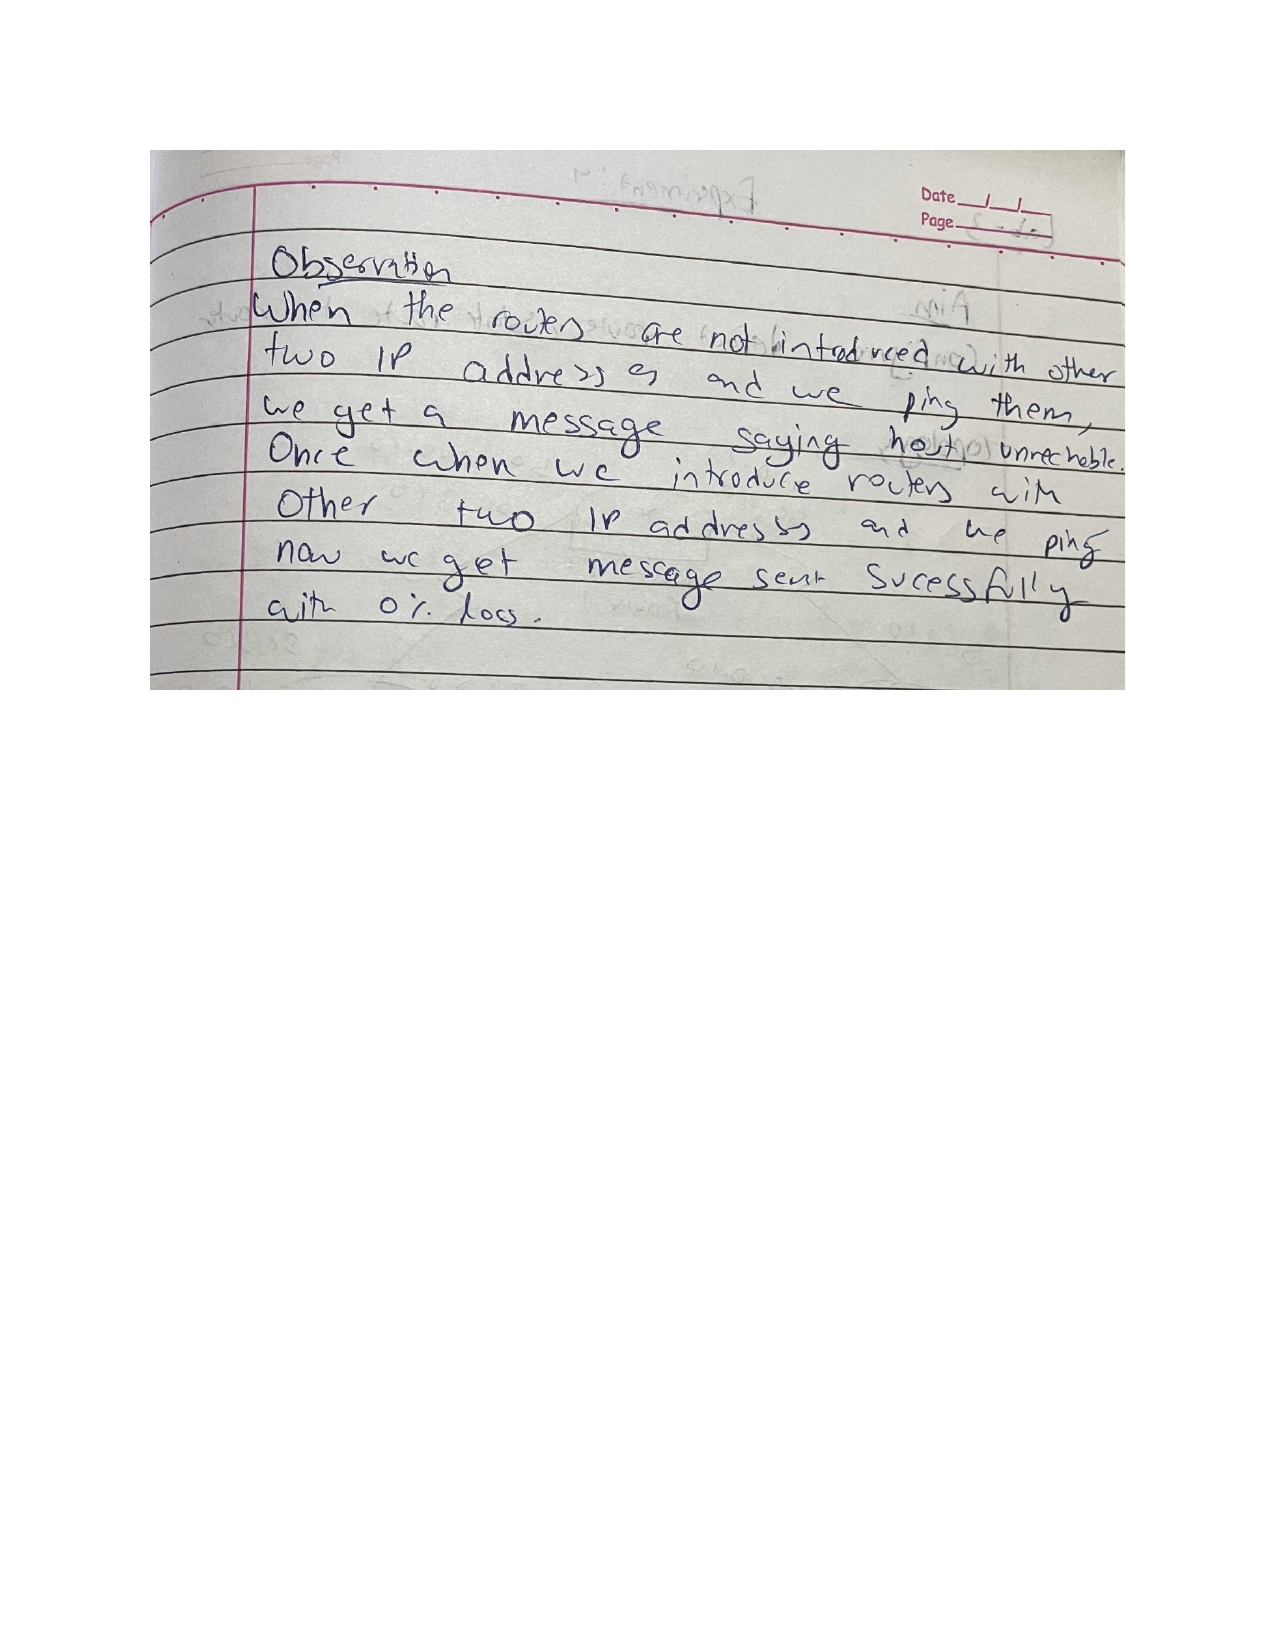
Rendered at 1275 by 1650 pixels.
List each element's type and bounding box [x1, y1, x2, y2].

picture [150, 150, 1125, 690]
